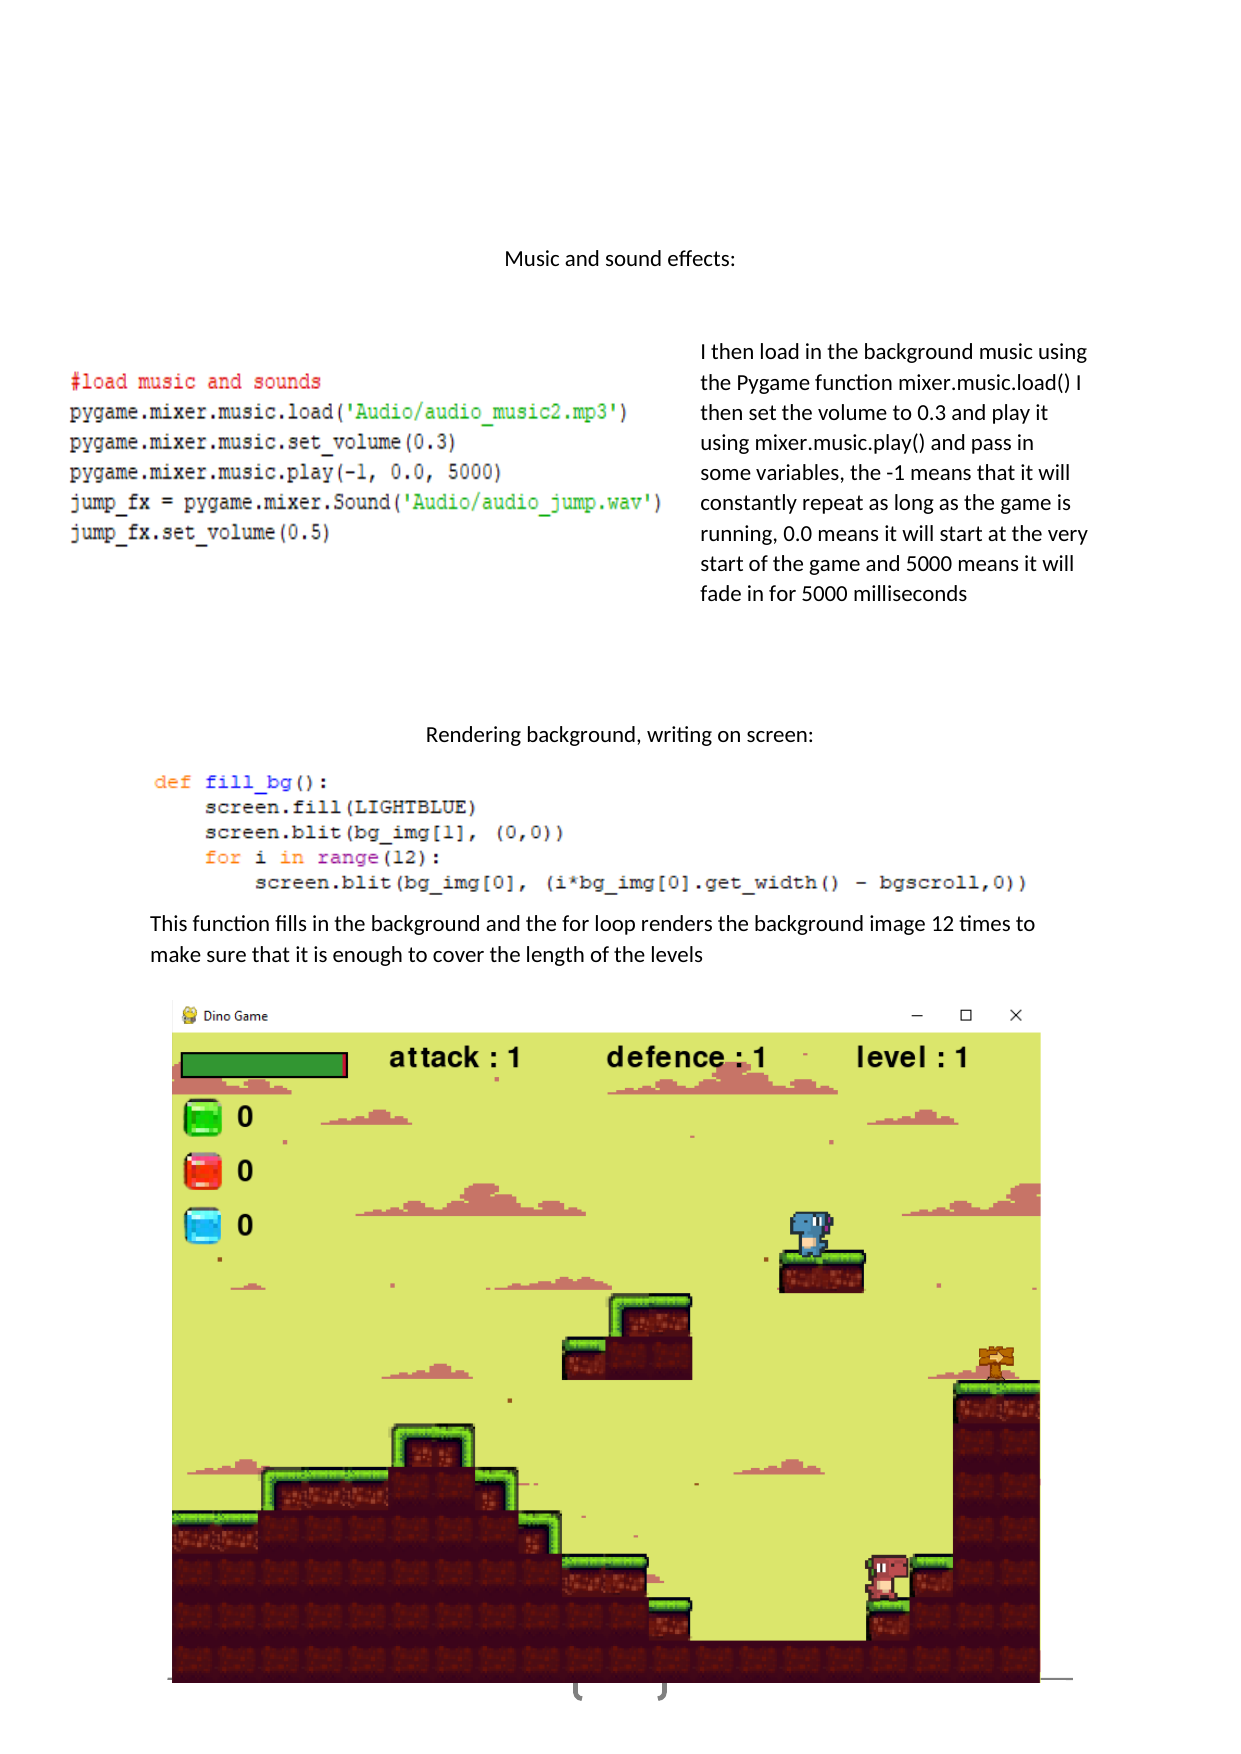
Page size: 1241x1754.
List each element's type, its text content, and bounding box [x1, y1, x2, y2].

picture [66, 357, 682, 596]
picture [150, 771, 1035, 906]
text Rendering background, writing on screen: [150, 720, 1090, 748]
picture [172, 1000, 1041, 1683]
text Music and sound effects: [150, 244, 1090, 272]
